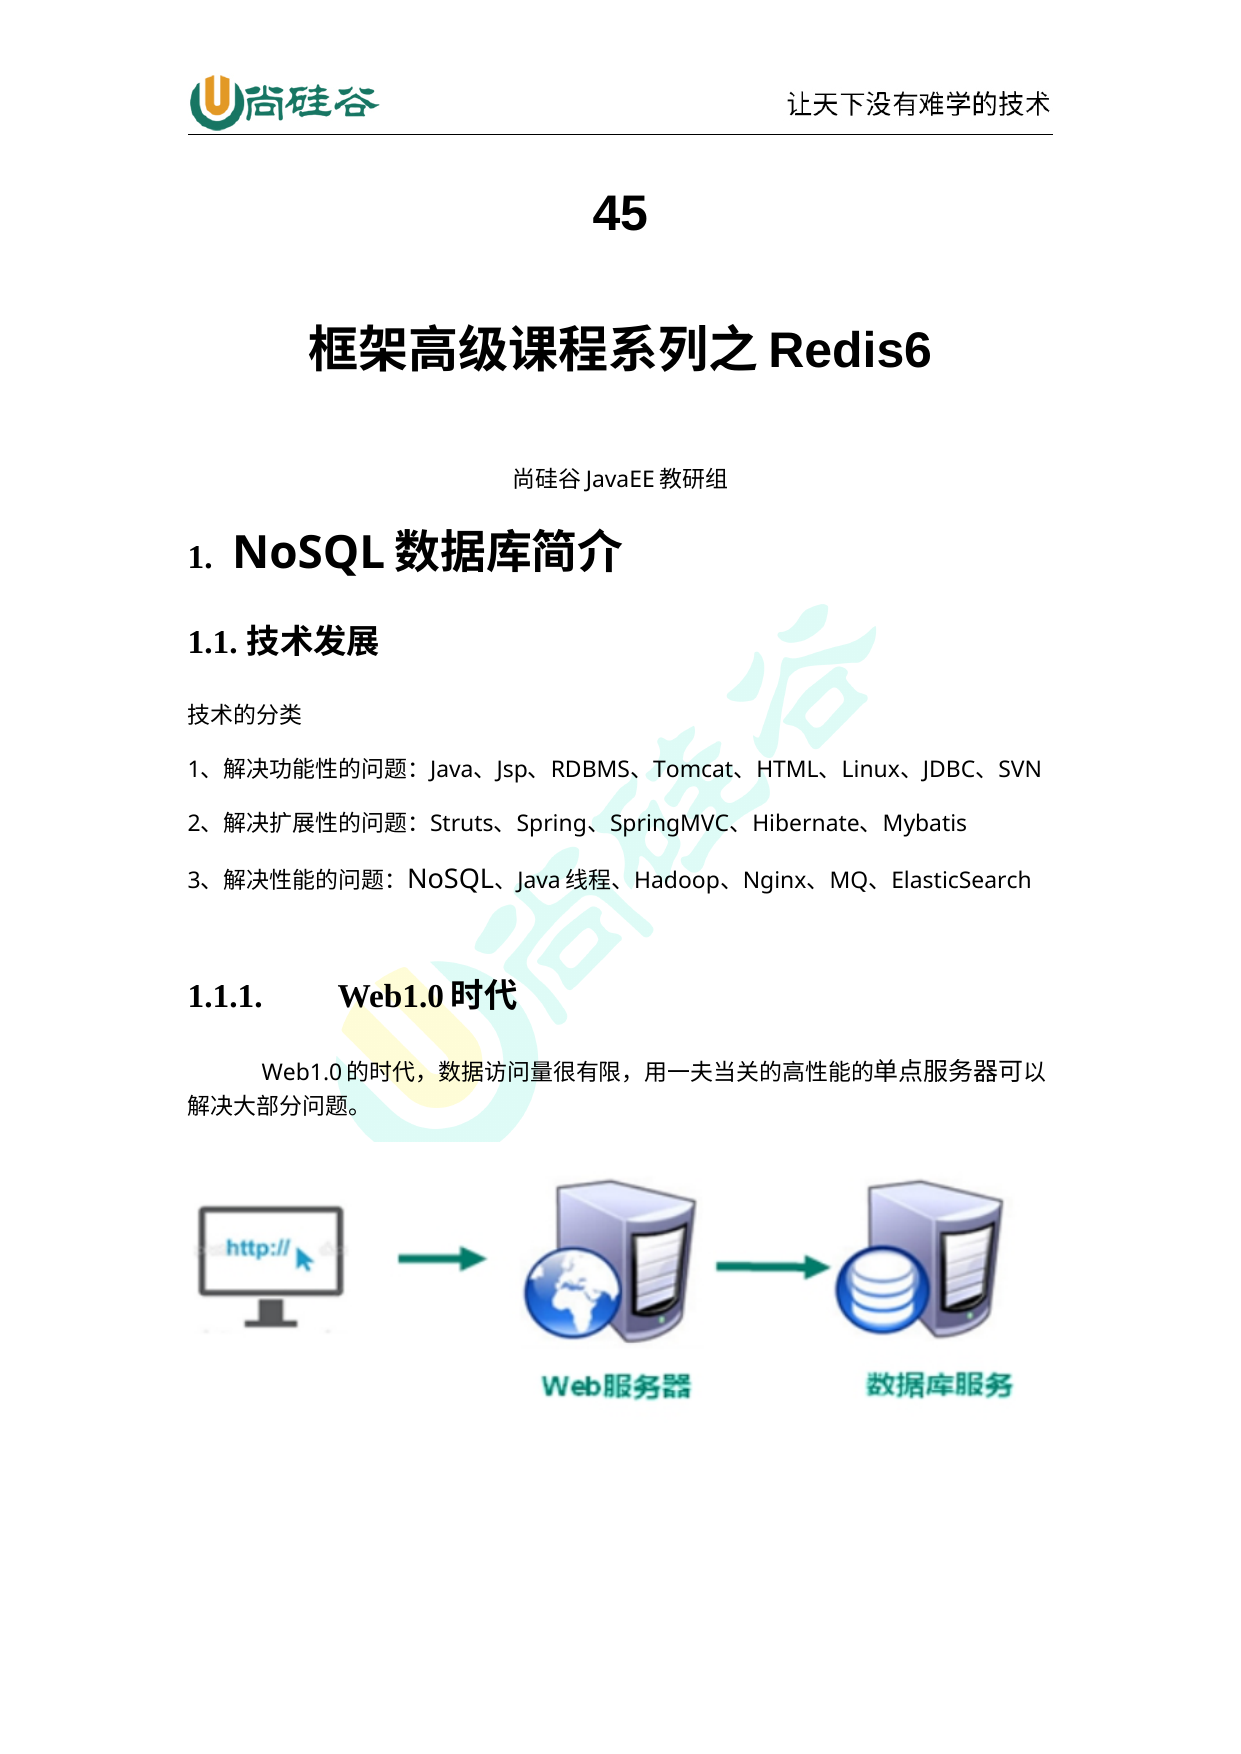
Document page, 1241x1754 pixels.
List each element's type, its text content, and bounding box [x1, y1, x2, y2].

text 技术的分类 [187, 697, 1053, 730]
picture [187, 73, 1053, 132]
list NoSQL数据库简介 [187, 515, 1053, 581]
subtitle 框架高级课程系列之Redis6 [187, 309, 1053, 382]
text 3、解决性能的问题：NoSQL、Java线程、Hadoop、Nginx、MQ、ElasticSearch [187, 859, 1053, 896]
text 2、解决扩展性的问题：Struts、Spring、SpringMVC、Hibernate、Mybatis [187, 805, 1053, 839]
list 技术发展 [187, 615, 1053, 663]
text Web1.0的时代，数据访问量很有限，用一夫当关的高性能的单点服务器可以解决大部分问题。 [187, 1052, 1053, 1121]
picture [187, 1142, 1053, 1428]
subtitle 45 [187, 183, 1053, 241]
text 1、解决功能性的问题：Java、Jsp、RDBMS、Tomcat、HTML、Linux、JDBC、SVN [187, 751, 1053, 784]
list Web1.0时代 [187, 969, 1053, 1017]
text 尚硅谷JavaEE教研组 [187, 461, 1053, 494]
